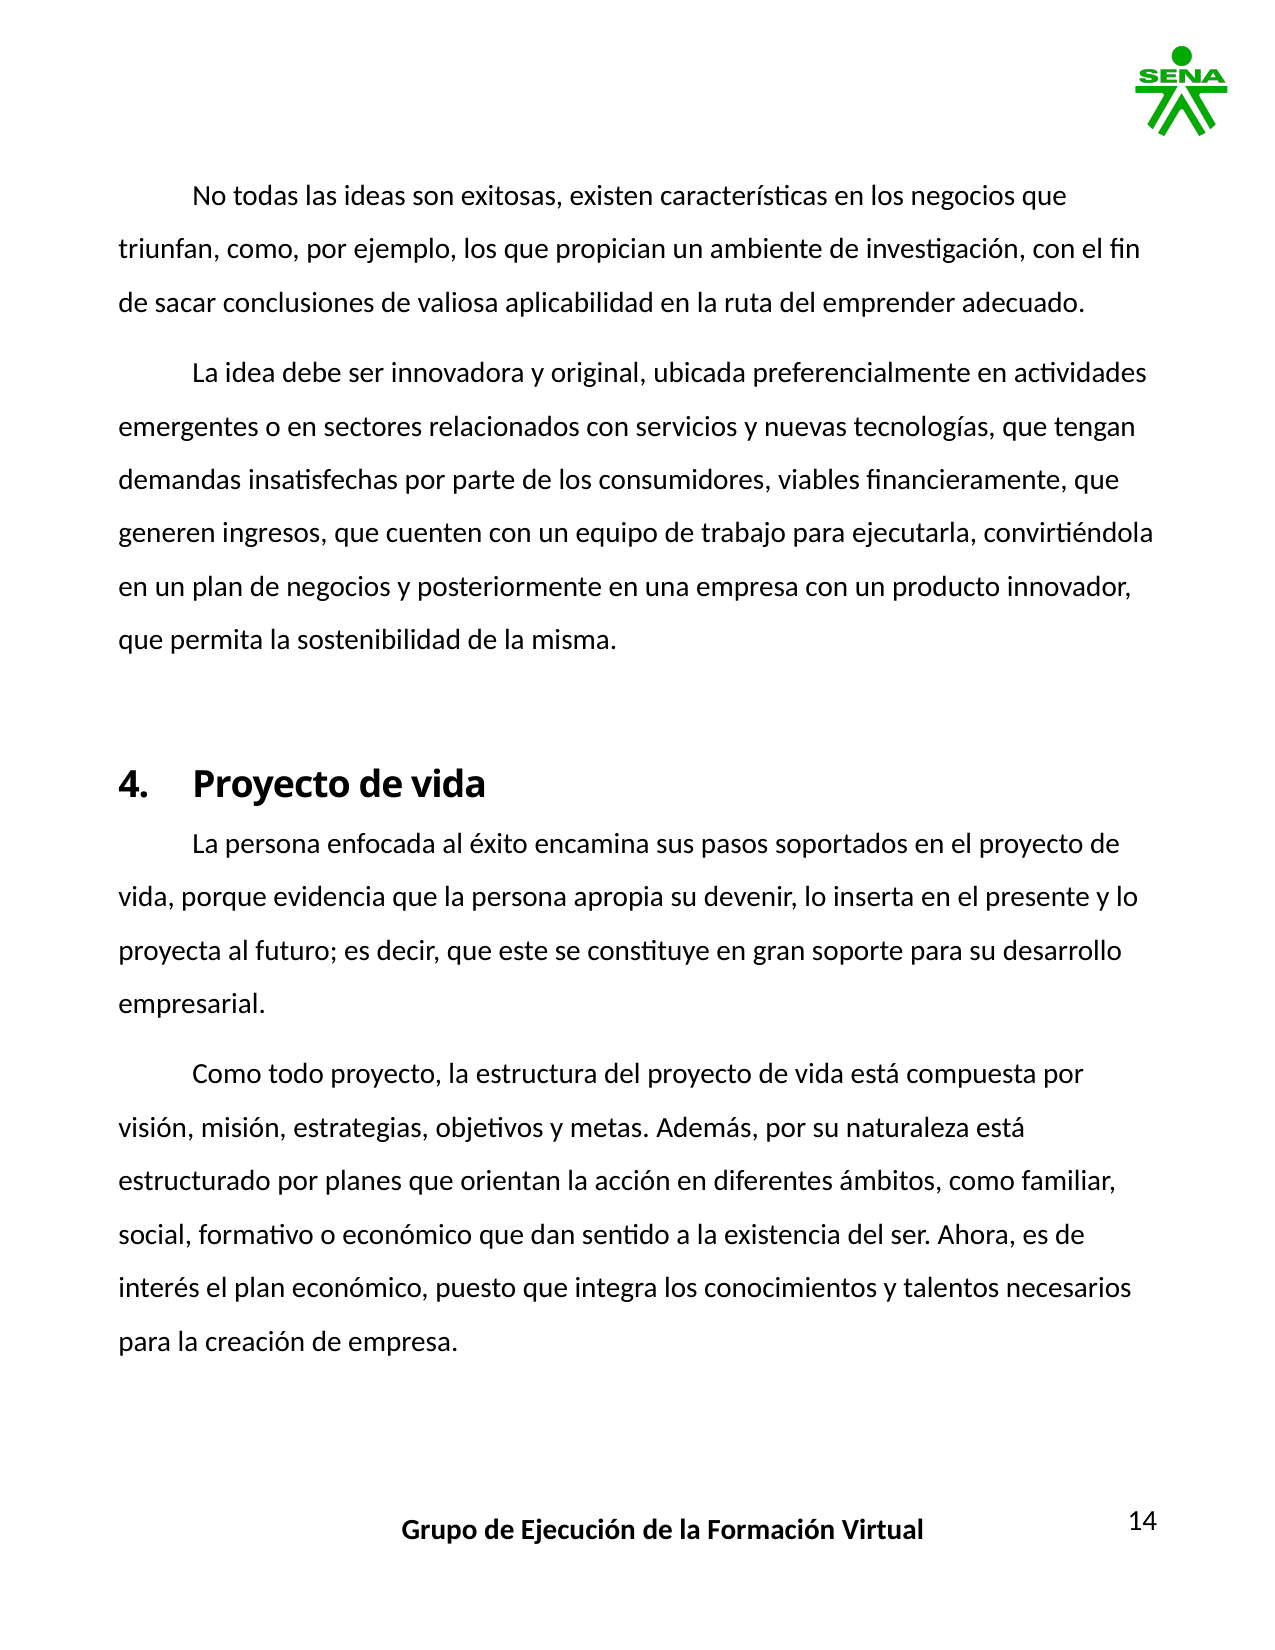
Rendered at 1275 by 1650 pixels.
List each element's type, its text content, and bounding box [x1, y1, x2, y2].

text La idea debe ser innovadora y original, ubicada preferencialmente en actividades emergentes o en sectores relacionados con servicios y nuevas tecnologías, que tengan demandas insatisfechas por parte de los consumidores, viables financieramente, que generen ingresos, que cuenten con un equipo de trabajo para ejecutarla, convirtiéndola en un plan de negocios y posteriormente en una empresa con un producto innovador, que permita la sostenibilidad de la misma. [118, 354, 1157, 657]
text Como todo proyecto, la estructura del proyecto de vida está compuesta por visión, misión, estrategias, objetivos y metas. Además, por su naturaleza está estructurado por planes que orientan la acción en diferentes ámbitos, como familiar, social, formativo o económico que dan sentido a la existencia del ser. Ahora, es de interés el plan económico, puesto que integra los conocimientos y talentos necesarios para la creación de empresa. [118, 1056, 1157, 1358]
subtitle Proyecto de vida [118, 757, 1157, 808]
text No todas las ideas son exitosas, existen características en los negocios que triunfan, como, por ejemplo, los que propician un ambiente de investigación, con el fin de sacar conclusiones de valiosa aplicabilidad en la ruta del emprender adecuado. [118, 177, 1157, 320]
picture [1135, 46, 1228, 136]
text La persona enfocada al éxito encamina sus pasos soportados en el proyecto de vida, porque evidencia que la persona apropia su devenir, lo inserta en el presente y lo proyecta al futuro; es decir, que este se constituye en gran soporte para su desarrollo empresarial. [118, 825, 1157, 1021]
